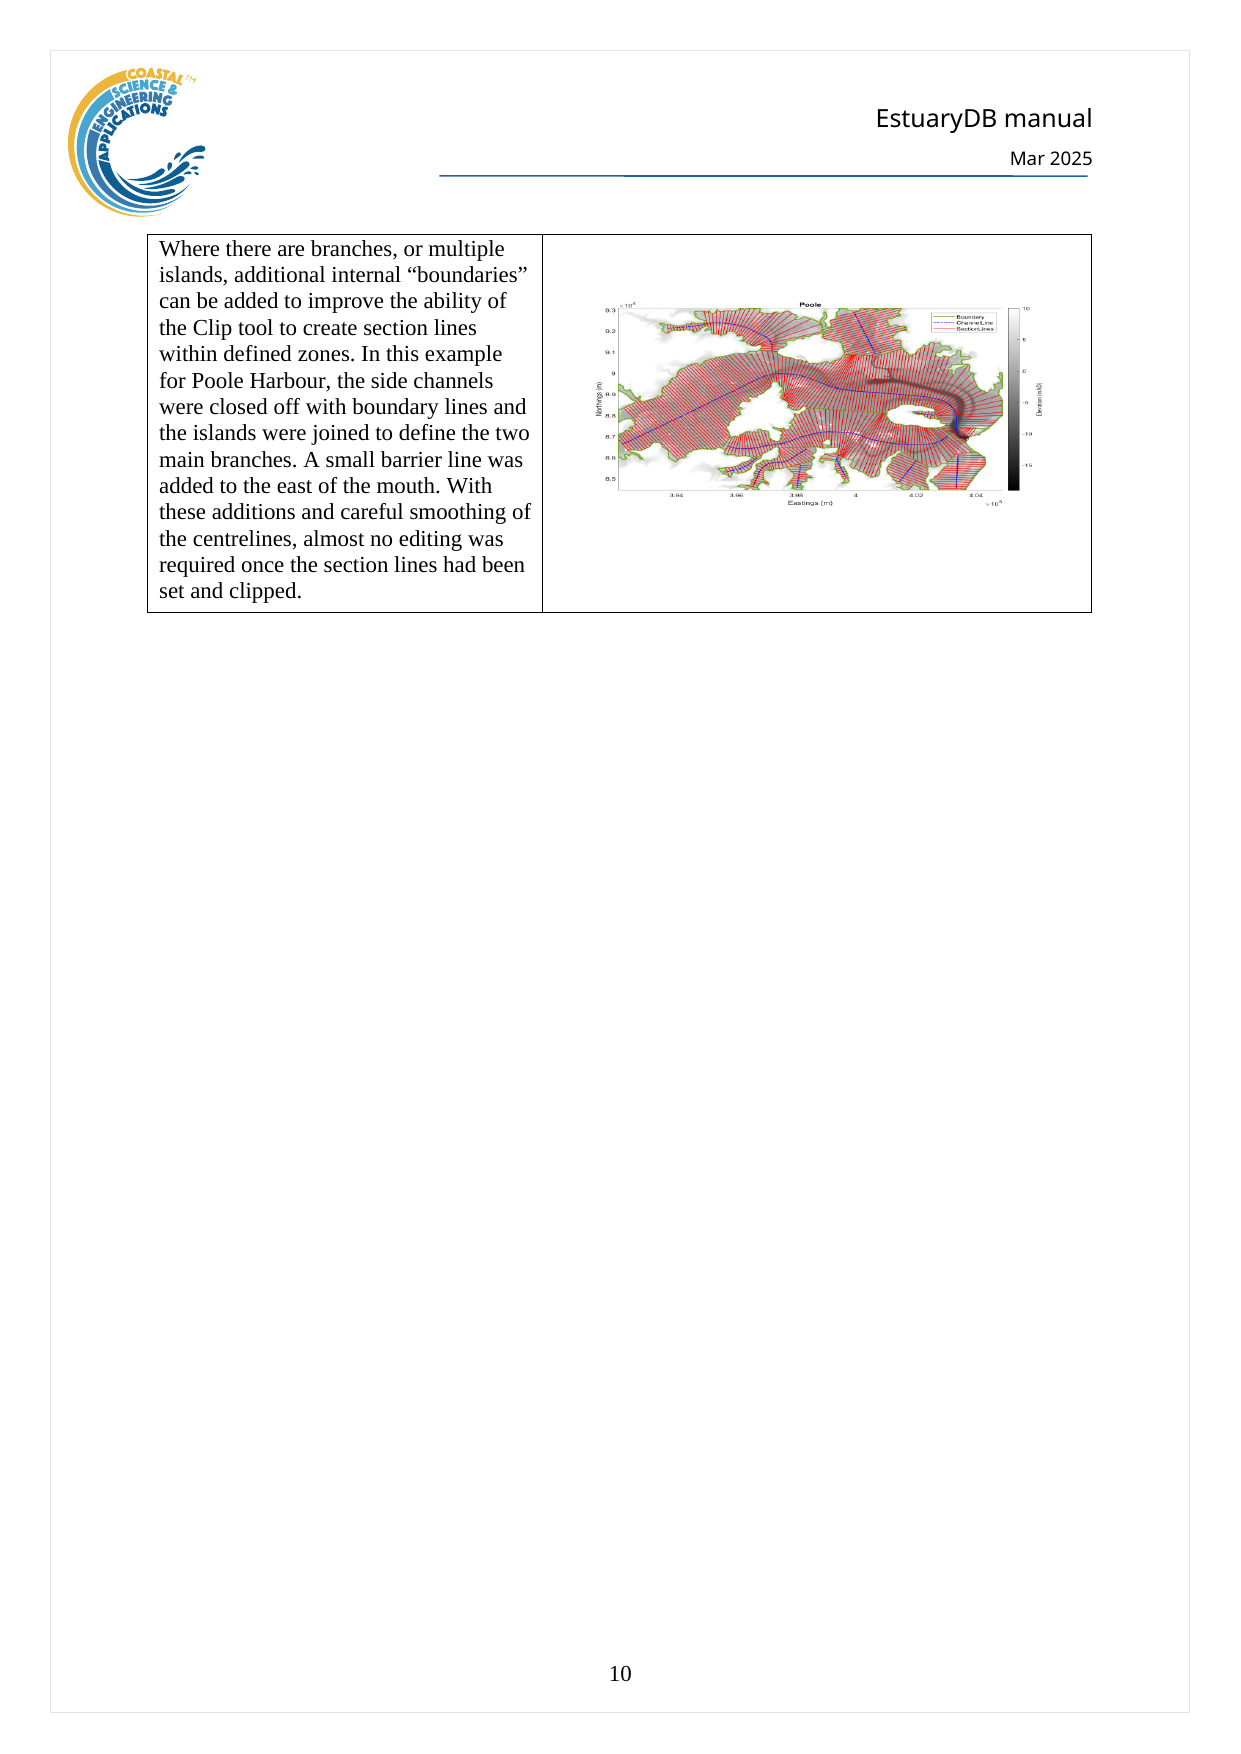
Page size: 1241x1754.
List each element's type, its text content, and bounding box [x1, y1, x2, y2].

table_header [543, 235, 1091, 612]
picture [554, 235, 1080, 576]
table_header Where there are branches, or multiple islands, additional internal “boundaries” can be added to improve the ability of the Clip tool to create section lines within defined zones. In this example for Poole Harbour, the side channels were closed off with boundary lines and the islands were joined to define the two main branches. A small barrier line was added to the east of the mouth. With these additions and careful smoothing of the centrelines, almost no editing was required once the section lines had been set and clipped. [148, 235, 542, 612]
